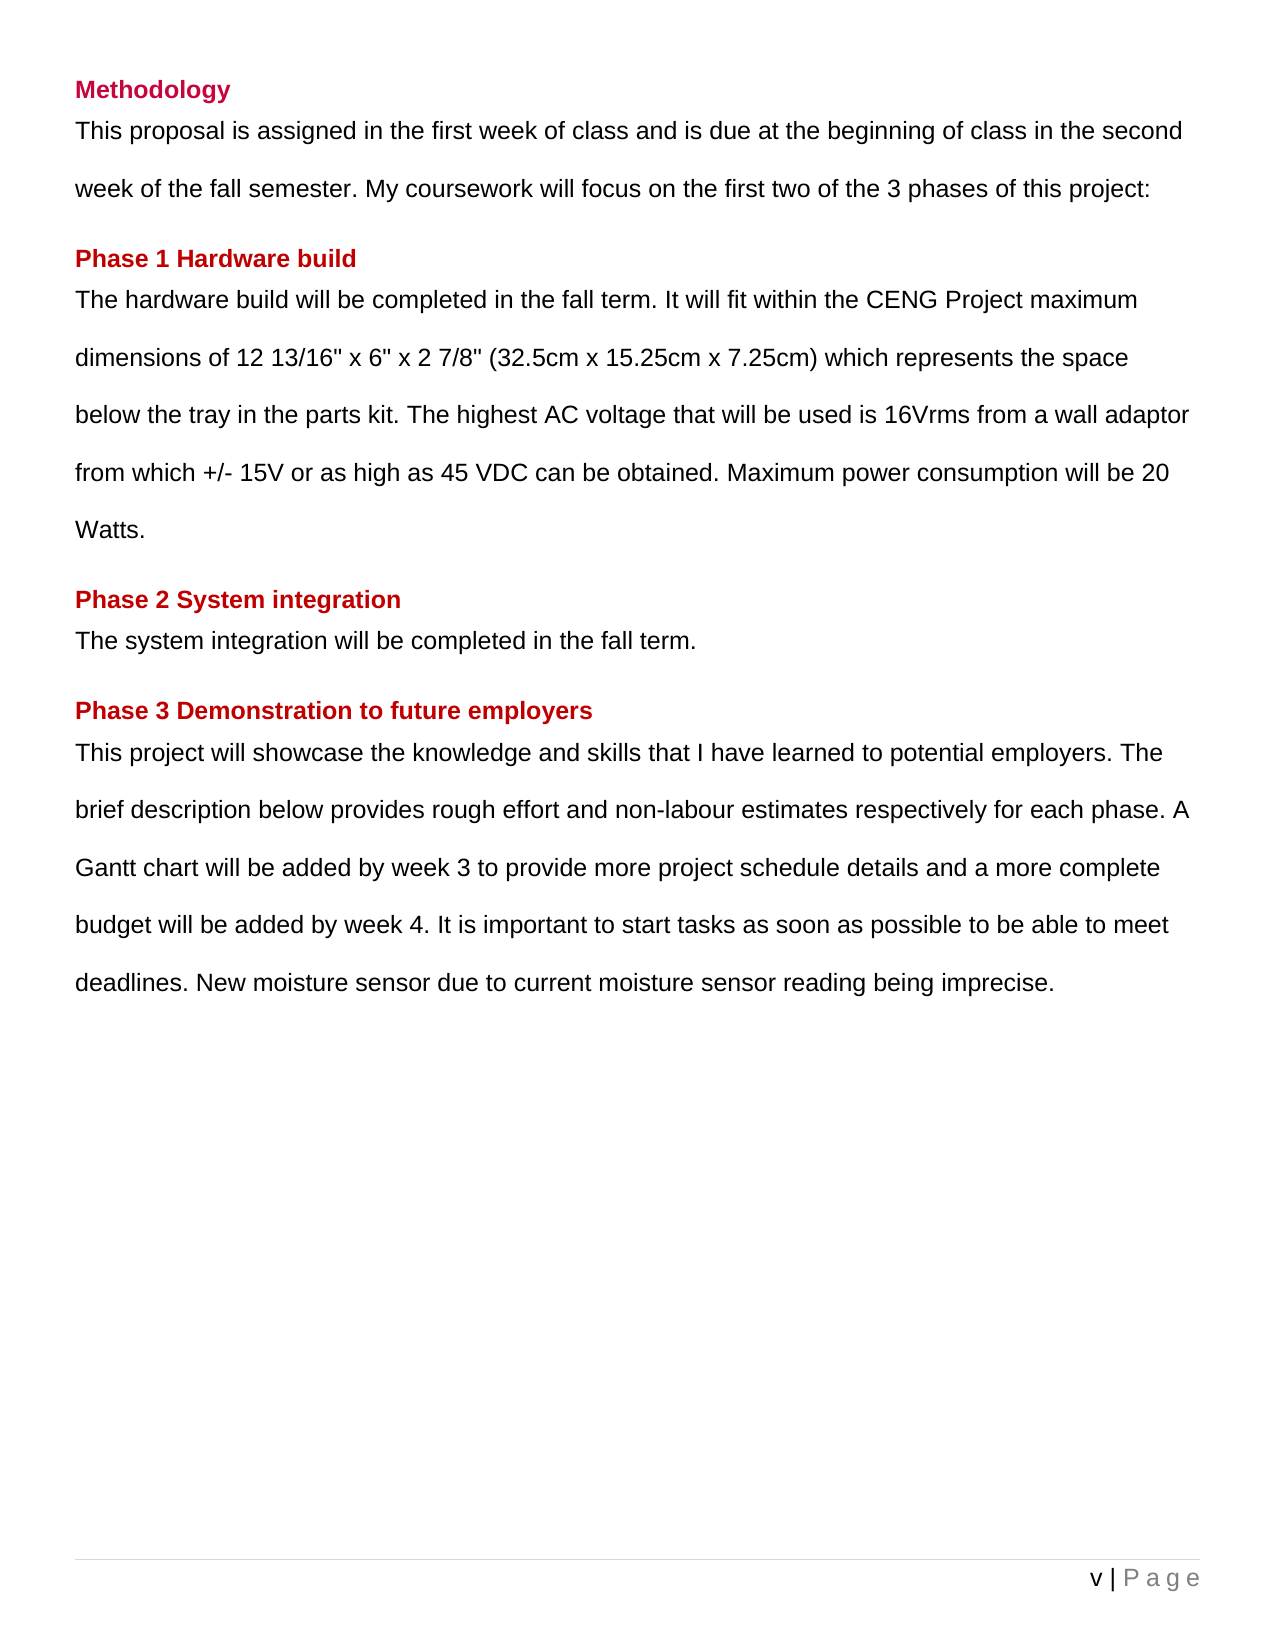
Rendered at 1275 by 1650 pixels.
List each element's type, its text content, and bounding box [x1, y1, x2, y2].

subtitle Phase 2 System integration [75, 585, 1200, 614]
text This proposal is assigned in the first week of class and is due at the beginning of class in the second week of the fall semester. My coursework will focus on the first two of the 3 phases of this project: [75, 116, 1200, 202]
text The system integration will be completed in the fall term. [75, 626, 1200, 655]
text The hardware build will be completed in the fall term. It will fit within the CENG Project maximum dimensions of 12 13/16" x 6" x 2 7/8" (32.5cm x 15.25cm x 7.25cm) which represents the space below the tray in the parts kit. The highest AC voltage that will be used is 16Vrms from a wall adaptor from which +/- 15V or as high as 45 VDC can be obtained. Maximum power consumption will be 20 Watts. [75, 285, 1200, 544]
text This project will showcase the knowledge and skills that I have learned to potential employers. The brief description below provides rough effort and non-labour estimates respectively for each phase. A Gantt chart will be added by week 3 to provide more project schedule details and a more complete budget will be added by week 4. It is important to start tasks as soon as possible to be able to meet deadlines. New moisture sensor due to current moisture sensor reading being imprecise. [75, 737, 1200, 996]
subtitle Phase 1 Hardware build [75, 244, 1200, 272]
subtitle Methodology [75, 75, 1200, 104]
subtitle Phase 3 Demonstration to future employers [75, 696, 1200, 725]
